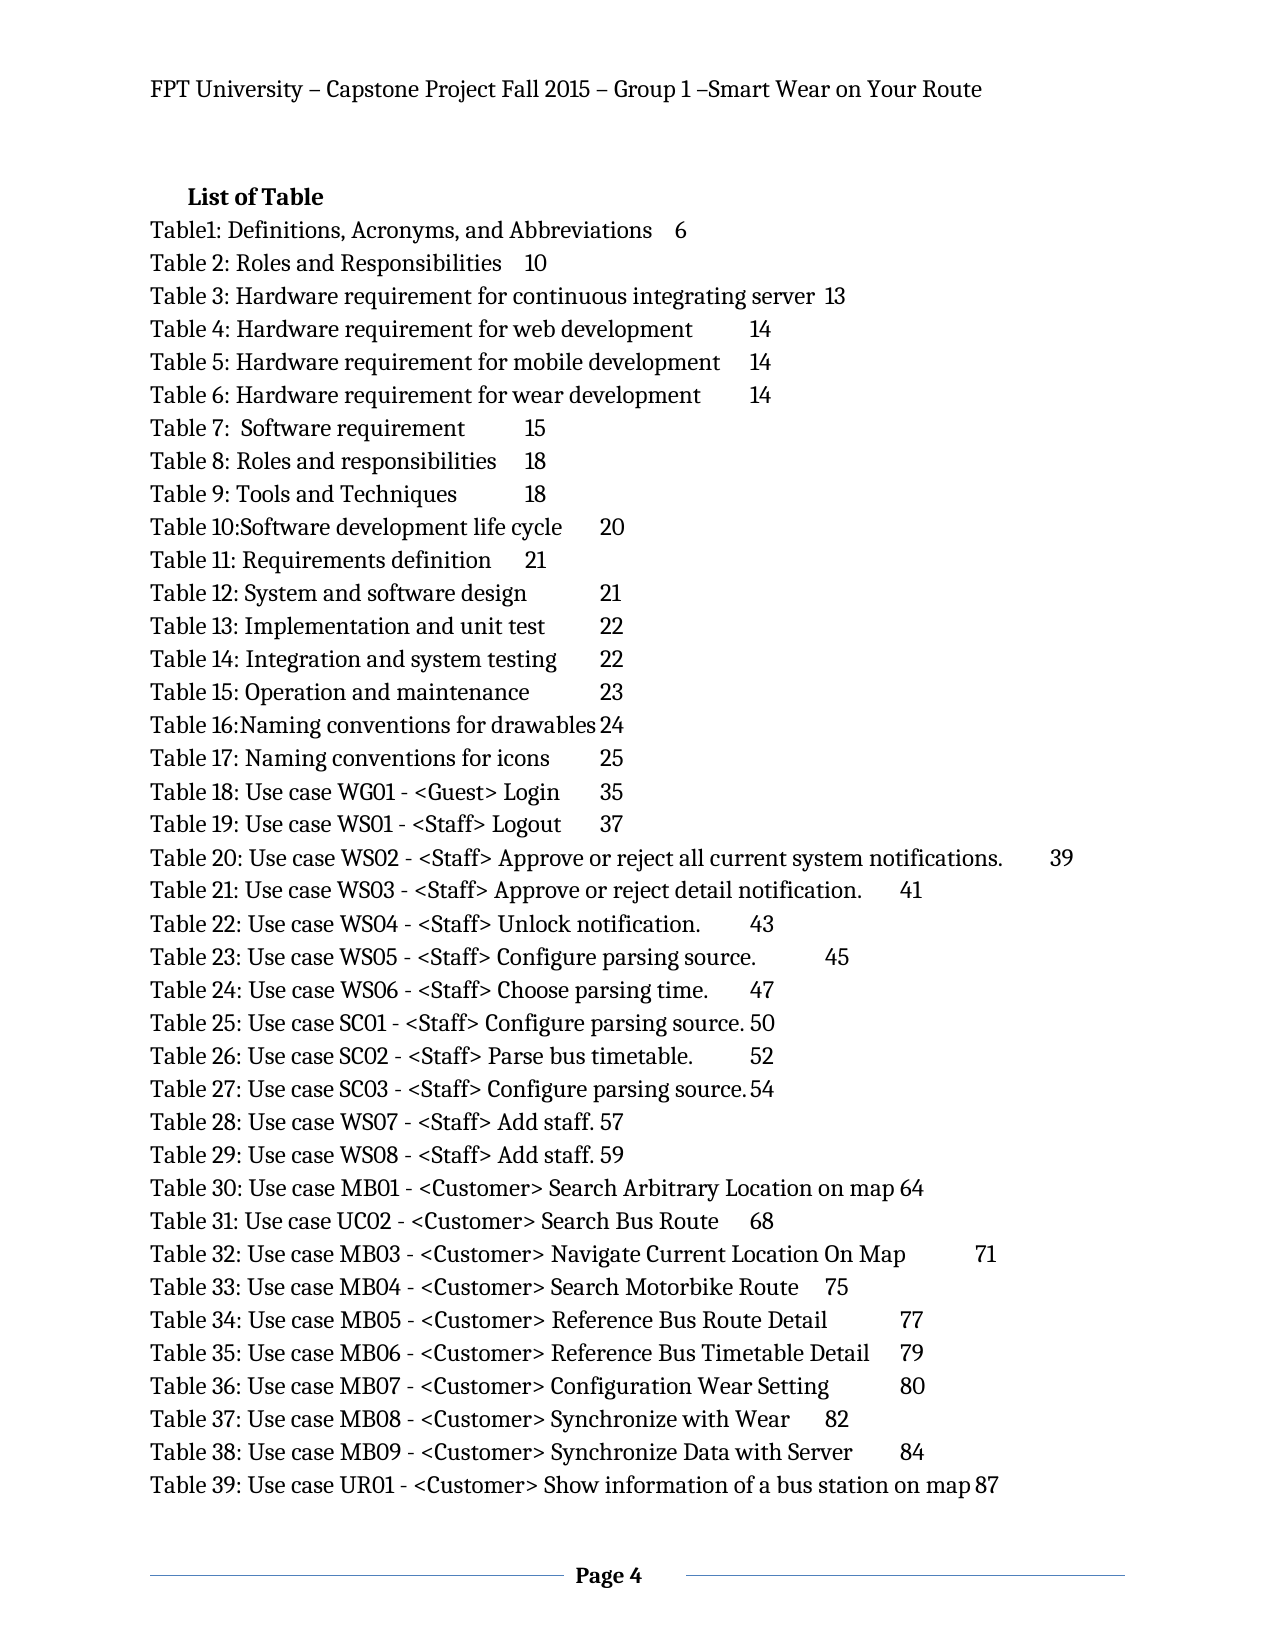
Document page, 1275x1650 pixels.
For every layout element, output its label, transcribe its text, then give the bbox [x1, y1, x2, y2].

text Table 28: Use case WS07 - <Staff> Add staff. 57 [150, 1108, 1125, 1136]
text Table 4: Hardware requirement for web development 14 [150, 315, 1125, 344]
text Table 18: Use case WG01 - <Guest> Login 35 [150, 777, 1125, 806]
text Table 6: Hardware requirement for wear development 14 [150, 381, 1125, 410]
text Table 33: Use case MB04 - <Customer> Search Motorbike Route 75 [150, 1273, 1125, 1301]
text Table1: Definitions, Acronyms, and Abbreviations 6 [150, 216, 1125, 245]
text Table 12: System and software design 21 [150, 579, 1125, 608]
text Table 37: Use case MB08 - <Customer> Synchronize with Wear 82 [150, 1405, 1125, 1433]
text Table 19: Use case WS01 - <Staff> Logout 37 [150, 810, 1125, 839]
text Table 2: Roles and Responsibilities 10 [150, 249, 1125, 278]
text Table 34: Use case MB05 - <Customer> Reference Bus Route Detail 77 [150, 1306, 1125, 1334]
text Table 30: Use case MB01 - <Customer> Search Arbitrary Location on map 64 [150, 1174, 1125, 1202]
text Table 14: Integration and system testing 22 [150, 645, 1125, 674]
text Table 29: Use case WS08 - <Staff> Add staff. 59 [150, 1141, 1125, 1169]
text Table 9: Tools and Techniques 18 [150, 480, 1125, 509]
text Table 27: Use case SC03 - <Staff> Configure parsing source. 54 [150, 1074, 1125, 1103]
text Table 11: Requirements definition 21 [150, 546, 1125, 575]
text Table 20: Use case WS02 - <Staff> Approve or reject all current system notifications. 39 [150, 843, 1125, 872]
text Table 32: Use case MB03 - <Customer> Navigate Current Location On Map 71 [150, 1240, 1125, 1268]
text Table 31: Use case UC02 - <Customer> Search Bus Route 68 [150, 1207, 1125, 1235]
text Table 16:Naming conventions for drawables 24 [150, 711, 1125, 740]
text Table 23: Use case WS05 - <Staff> Configure parsing source. 45 [150, 942, 1125, 971]
text Table 7: Software requirement 15 [150, 414, 1125, 443]
text Table 13: Implementation and unit test 22 [150, 612, 1125, 641]
text Table 39: Use case UR01 - <Customer> Show information of a bus station on map 87 [150, 1471, 1125, 1499]
text Table 24: Use case WS06 - <Staff> Choose parsing time. 47 [150, 976, 1125, 1004]
text Table 3: Hardware requirement for continuous integrating server 13 [150, 282, 1125, 311]
text Table 26: Use case SC02 - <Staff> Parse bus timetable. 52 [150, 1042, 1125, 1070]
text Table 10:Software development life cycle 20 [150, 513, 1125, 542]
text Table 25: Use case SC01 - <Staff> Configure parsing source. 50 [150, 1008, 1125, 1037]
text Table 22: Use case WS04 - <Staff> Unlock notification. 43 [150, 909, 1125, 938]
text Table 36: Use case MB07 - <Customer> Configuration Wear Setting 80 [150, 1372, 1125, 1401]
subtitle List of Table [187, 183, 1125, 212]
text Table 15: Operation and maintenance 23 [150, 678, 1125, 707]
text Table 5: Hardware requirement for mobile development 14 [150, 348, 1125, 377]
text Table 17: Naming conventions for icons 25 [150, 744, 1125, 773]
text Table 38: Use case MB09 - <Customer> Synchronize Data with Server 84 [150, 1438, 1125, 1467]
text Table 21: Use case WS03 - <Staff> Approve or reject detail notification. 41 [150, 876, 1125, 905]
text Table 35: Use case MB06 - <Customer> Reference Bus Timetable Detail 79 [150, 1339, 1125, 1367]
text Table 8: Roles and responsibilities 18 [150, 447, 1125, 476]
